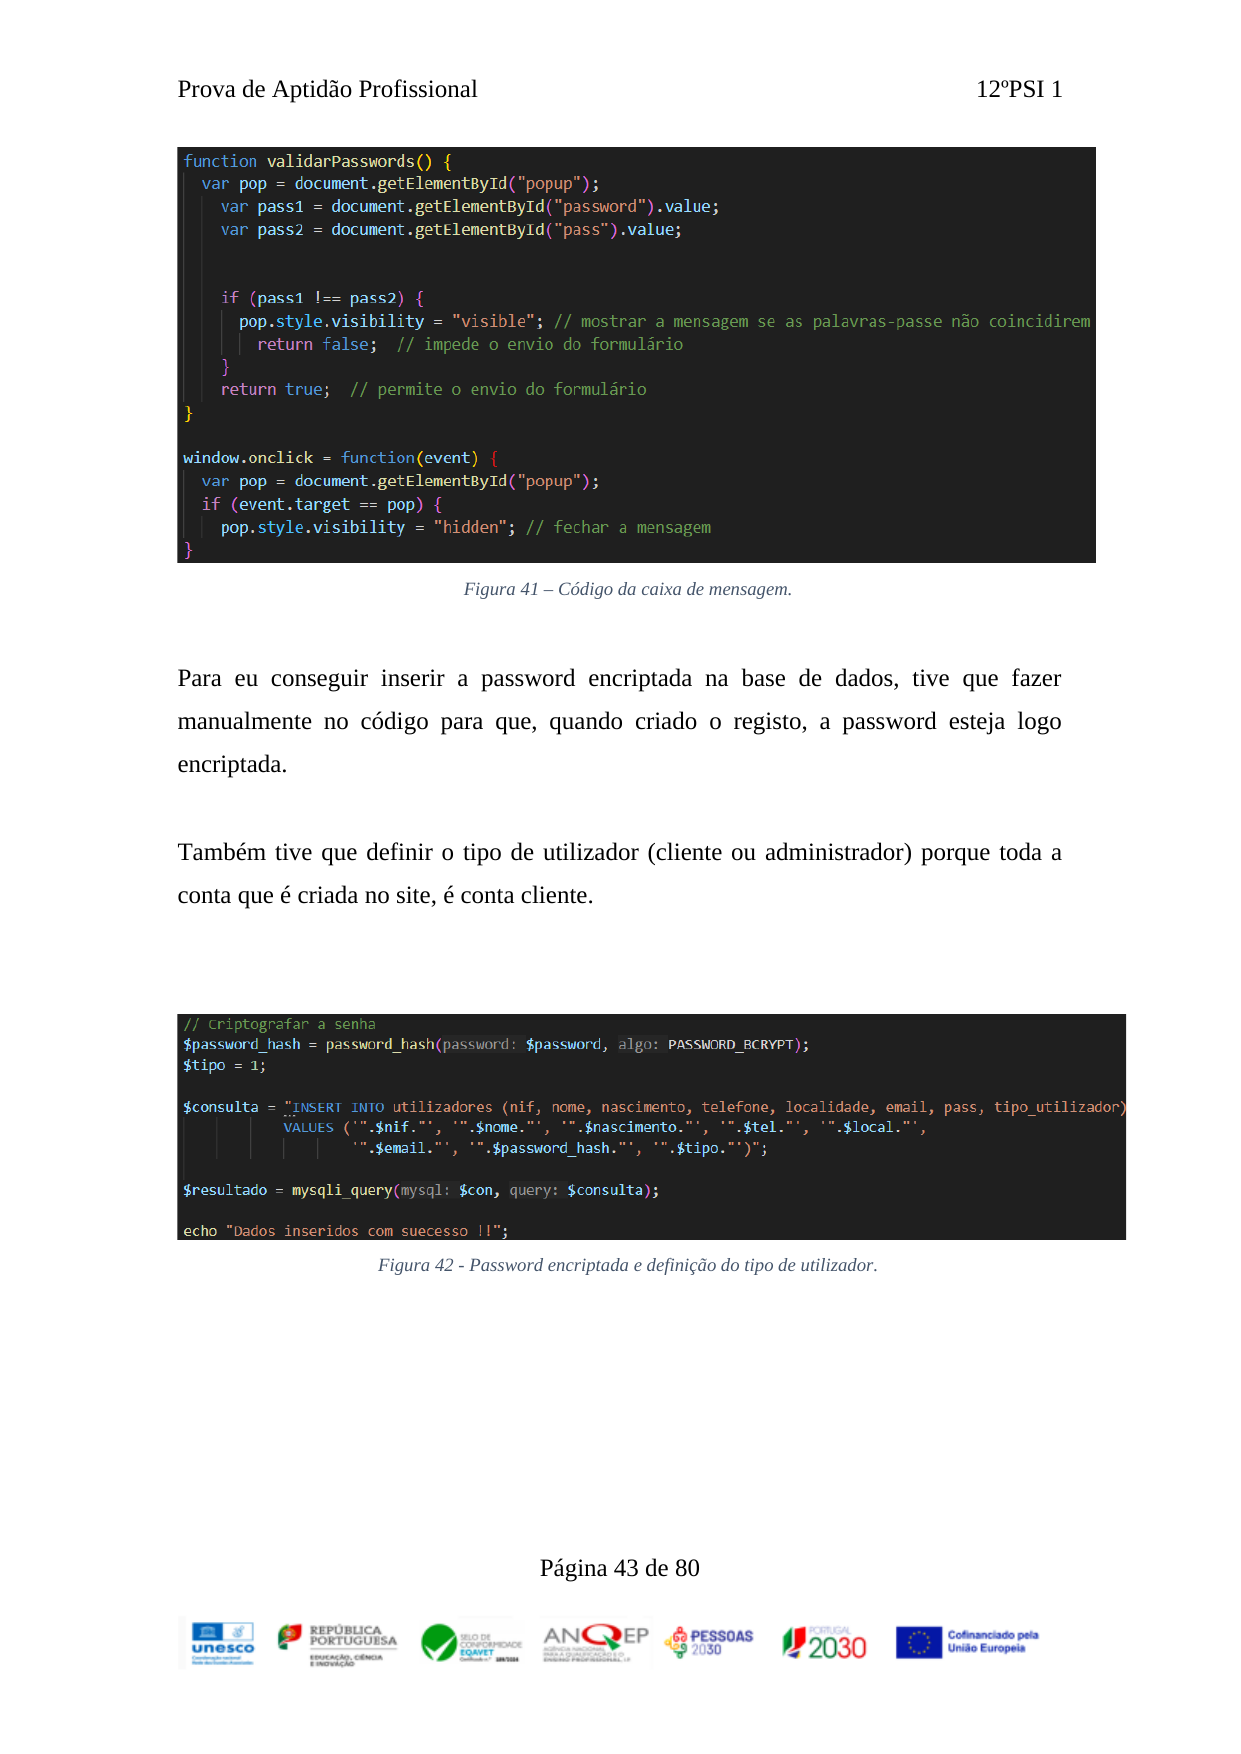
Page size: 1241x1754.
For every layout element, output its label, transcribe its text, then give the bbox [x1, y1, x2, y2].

text Figura 42 - Password encriptada e definição do tipo de utilizador. [195, 1254, 1063, 1276]
text Também tive que definir o tipo de utilizador (cliente ou administrador) porque toda a conta que é criada no site, é conta cliente. [177, 837, 1063, 908]
picture [177, 147, 1096, 563]
picture [177, 1014, 1127, 1240]
text Figura 41 – Código da caixa de mensagem. [195, 577, 1063, 599]
picture [177, 1615, 1084, 1677]
text Para eu conseguir inserir a password encriptada na base de dados, tive que fazer manualmente no código para que, quando criado o registo, a password esteja logo encriptada. [177, 663, 1063, 778]
